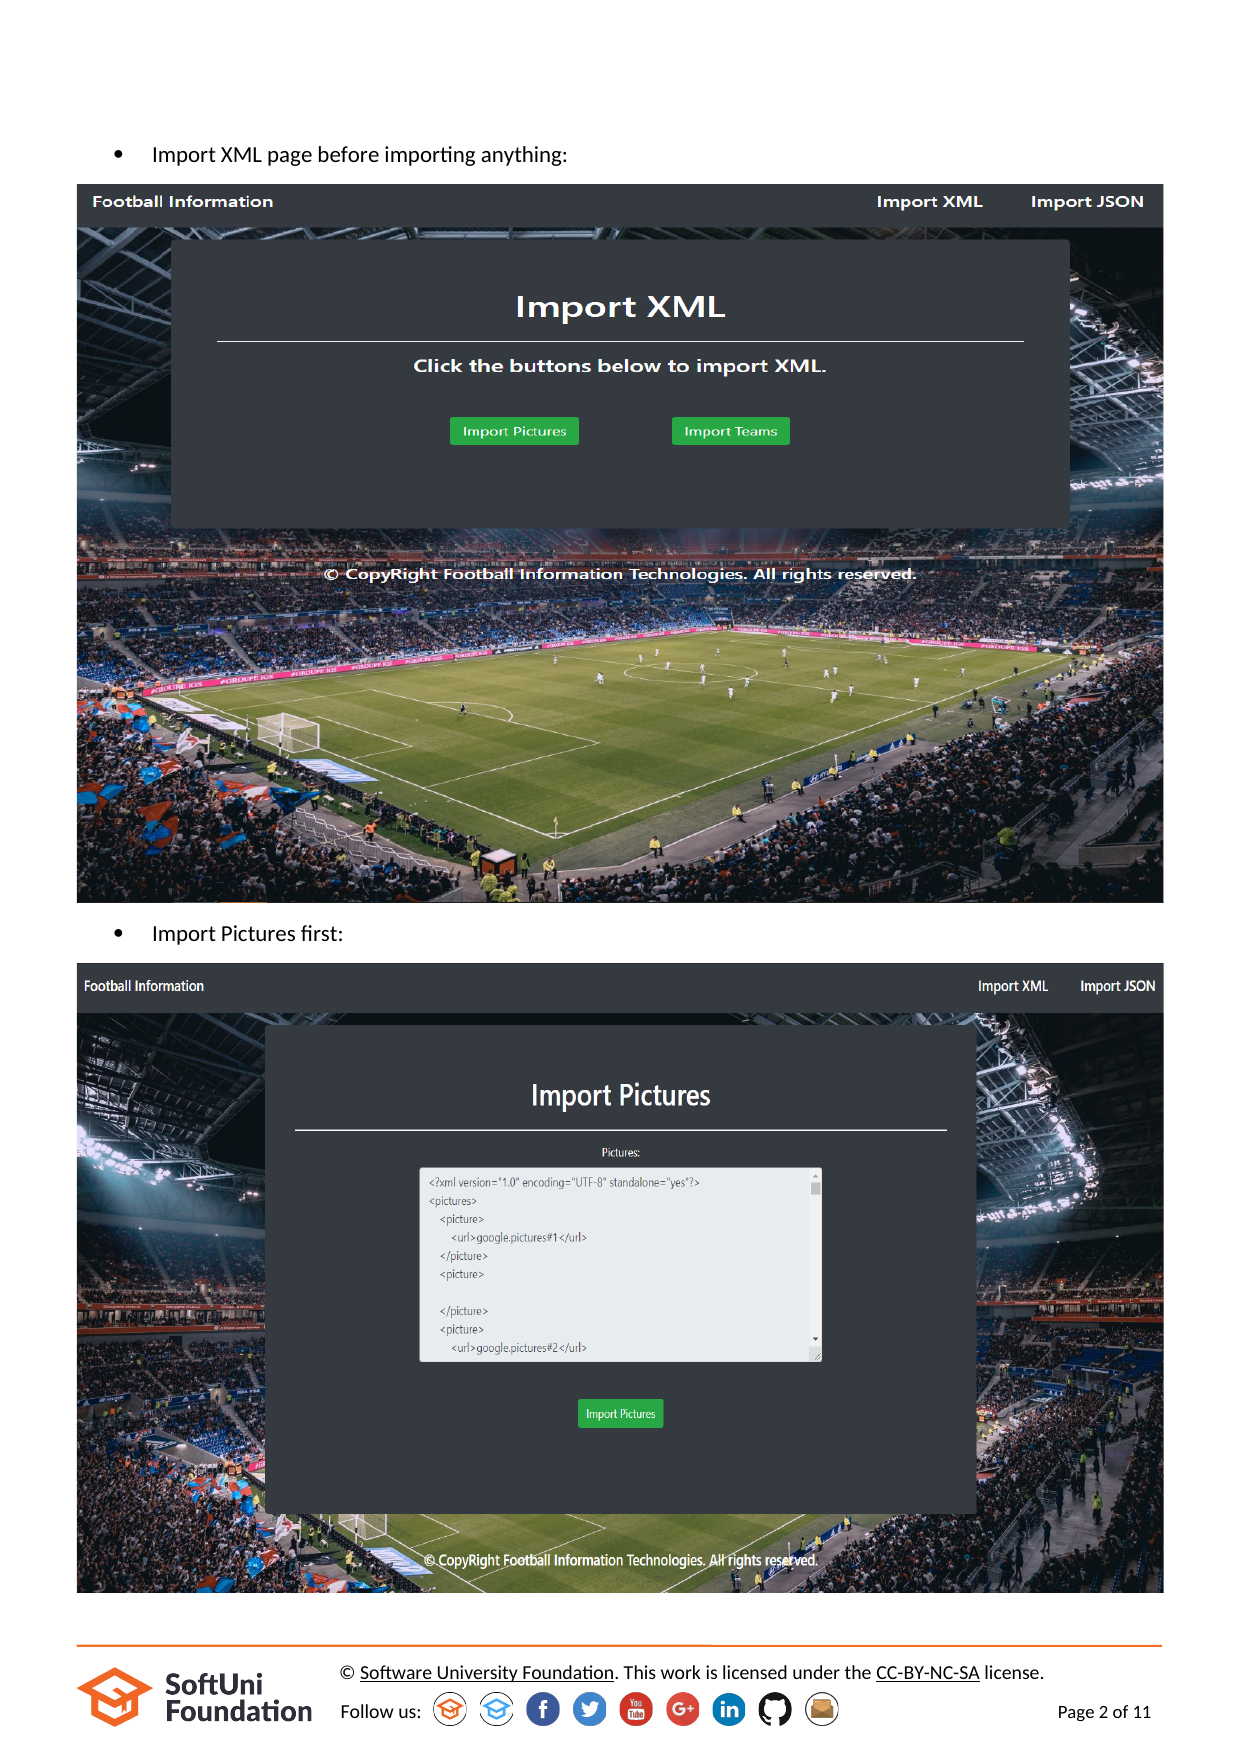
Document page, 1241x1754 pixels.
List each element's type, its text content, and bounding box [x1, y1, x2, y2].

picture [619, 1692, 653, 1726]
picture [433, 1692, 467, 1726]
picture [736, 1716, 746, 1726]
picture [76, 184, 1164, 903]
picture [76, 1667, 312, 1727]
list Import XML page before importing anything: [114, 140, 1163, 168]
picture [712, 1693, 722, 1703]
picture [727, 1707, 738, 1717]
picture [712, 1716, 722, 1726]
picture [736, 1693, 746, 1703]
picture [666, 1692, 700, 1726]
picture [76, 963, 1164, 1593]
picture [805, 1692, 839, 1726]
picture [480, 1692, 513, 1726]
picture [573, 1692, 607, 1726]
picture [526, 1692, 560, 1726]
list Import Pictures first: [114, 919, 1163, 947]
picture [758, 1692, 792, 1726]
